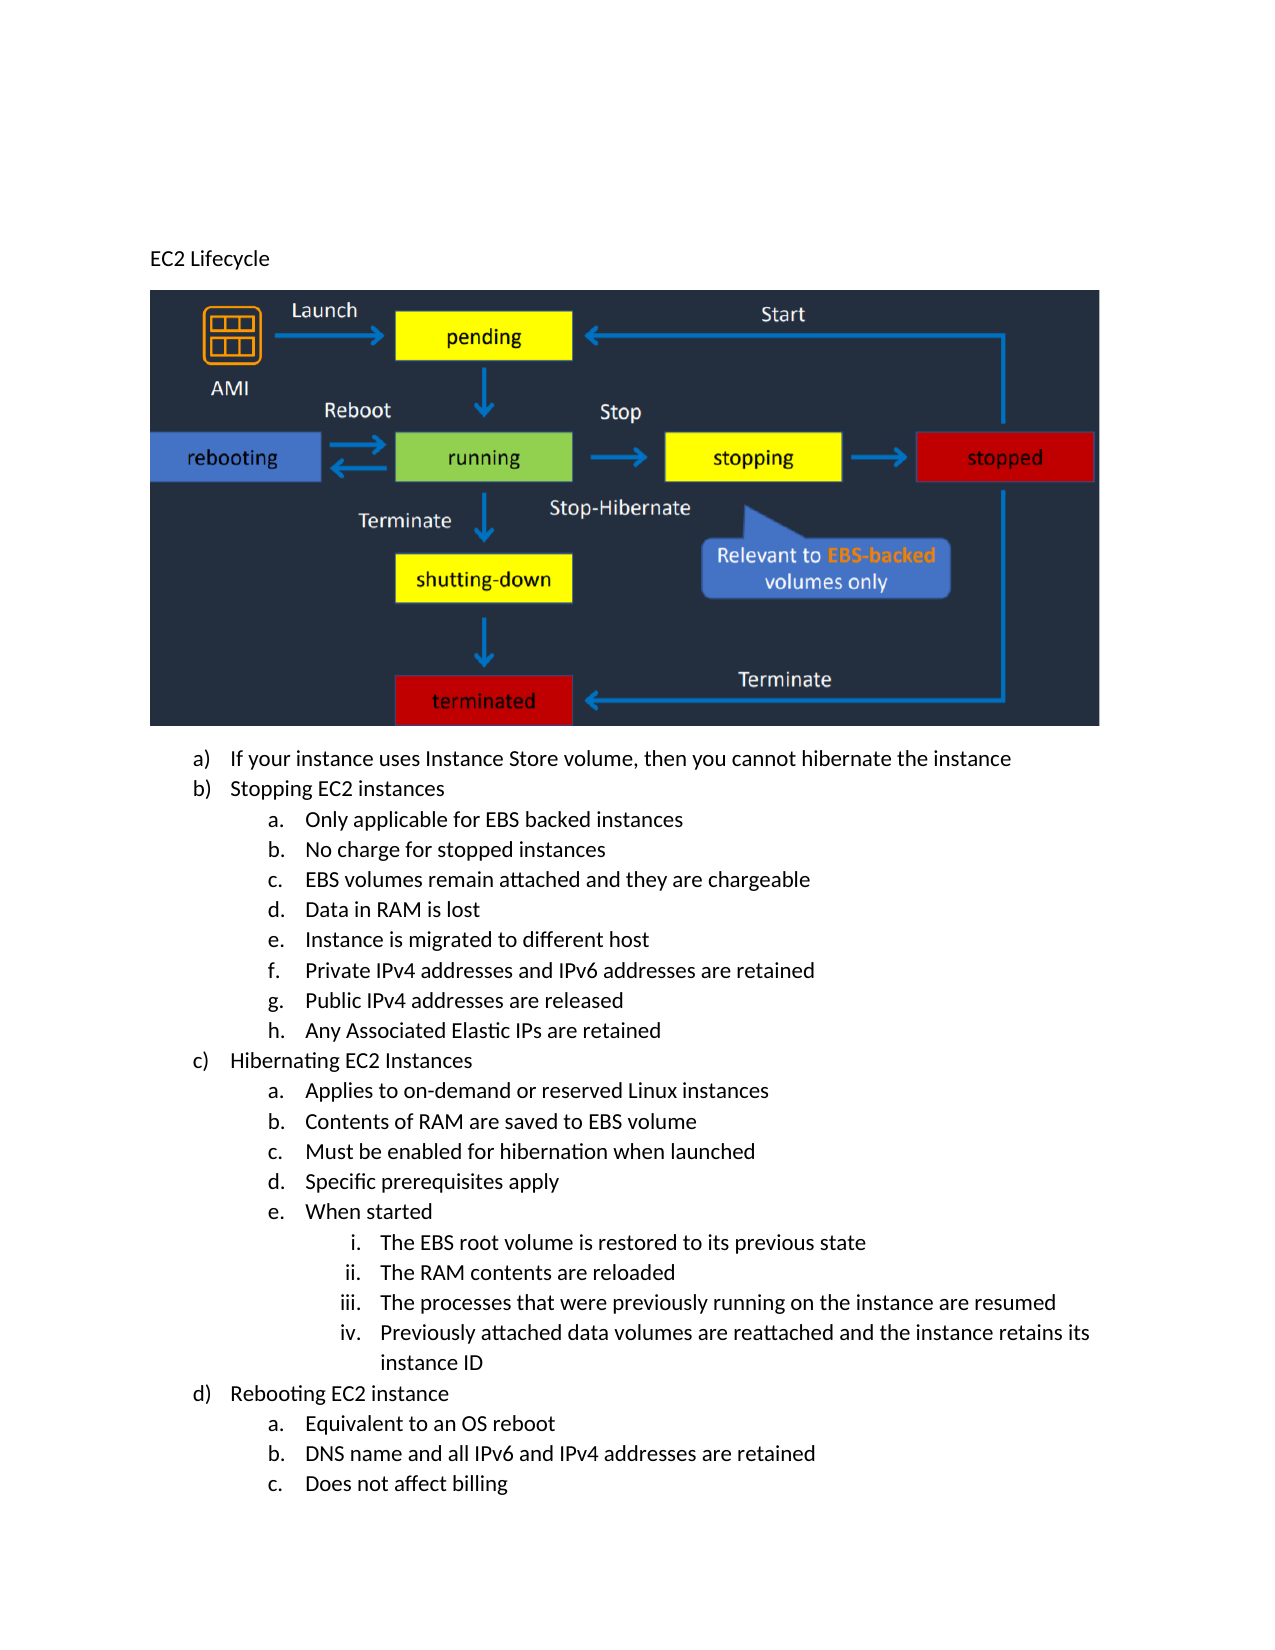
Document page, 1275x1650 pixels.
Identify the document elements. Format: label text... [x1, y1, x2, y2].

list DNS name and all IPv6 and IPv4 addresses are retained [268, 1439, 1125, 1467]
list The EBS root volume is restored to its previous state [361, 1228, 1125, 1256]
list When started [268, 1197, 1125, 1225]
list Applies to on-demand or reserved Linux instances [268, 1077, 1125, 1104]
list Instance is migrated to different host [268, 926, 1125, 953]
list Data in RAM is lost [268, 895, 1125, 923]
list Equivalent to an OS reboot [268, 1409, 1125, 1437]
list Private IPv4 addresses and IPv6 addresses are retained [268, 956, 1125, 984]
list Hibernating EC2 Instances [193, 1046, 1125, 1074]
text EC2 Lifecycle [150, 244, 1125, 272]
list Rebooting EC2 instance [193, 1379, 1125, 1407]
list Contents of RAM are saved to EBS volume [268, 1107, 1125, 1135]
list The processes that were previously running on the instance are resumed [361, 1288, 1125, 1316]
list Must be enabled for hibernation when launched [268, 1137, 1125, 1165]
list Any Associated Elastic IPs are retained [268, 1016, 1125, 1044]
list No charge for stopped instances [268, 835, 1125, 863]
list If your instance uses Instance Store volume, then you cannot hibernate the instance [193, 744, 1125, 772]
list Public IPv4 addresses are released [268, 986, 1125, 1014]
list Does not affect billing [268, 1469, 1125, 1497]
list Specific prerequisites apply [268, 1167, 1125, 1195]
list The RAM contents are reloaded [361, 1258, 1125, 1286]
list Stopping EC2 instances [193, 774, 1125, 802]
list Only applicable for EBS backed instances [268, 805, 1125, 833]
list Previously attached data volumes are reattached and the instance retains its instance ID [361, 1318, 1125, 1376]
list EBS volumes remain attached and they are chargeable [268, 865, 1125, 893]
picture [150, 290, 1100, 726]
